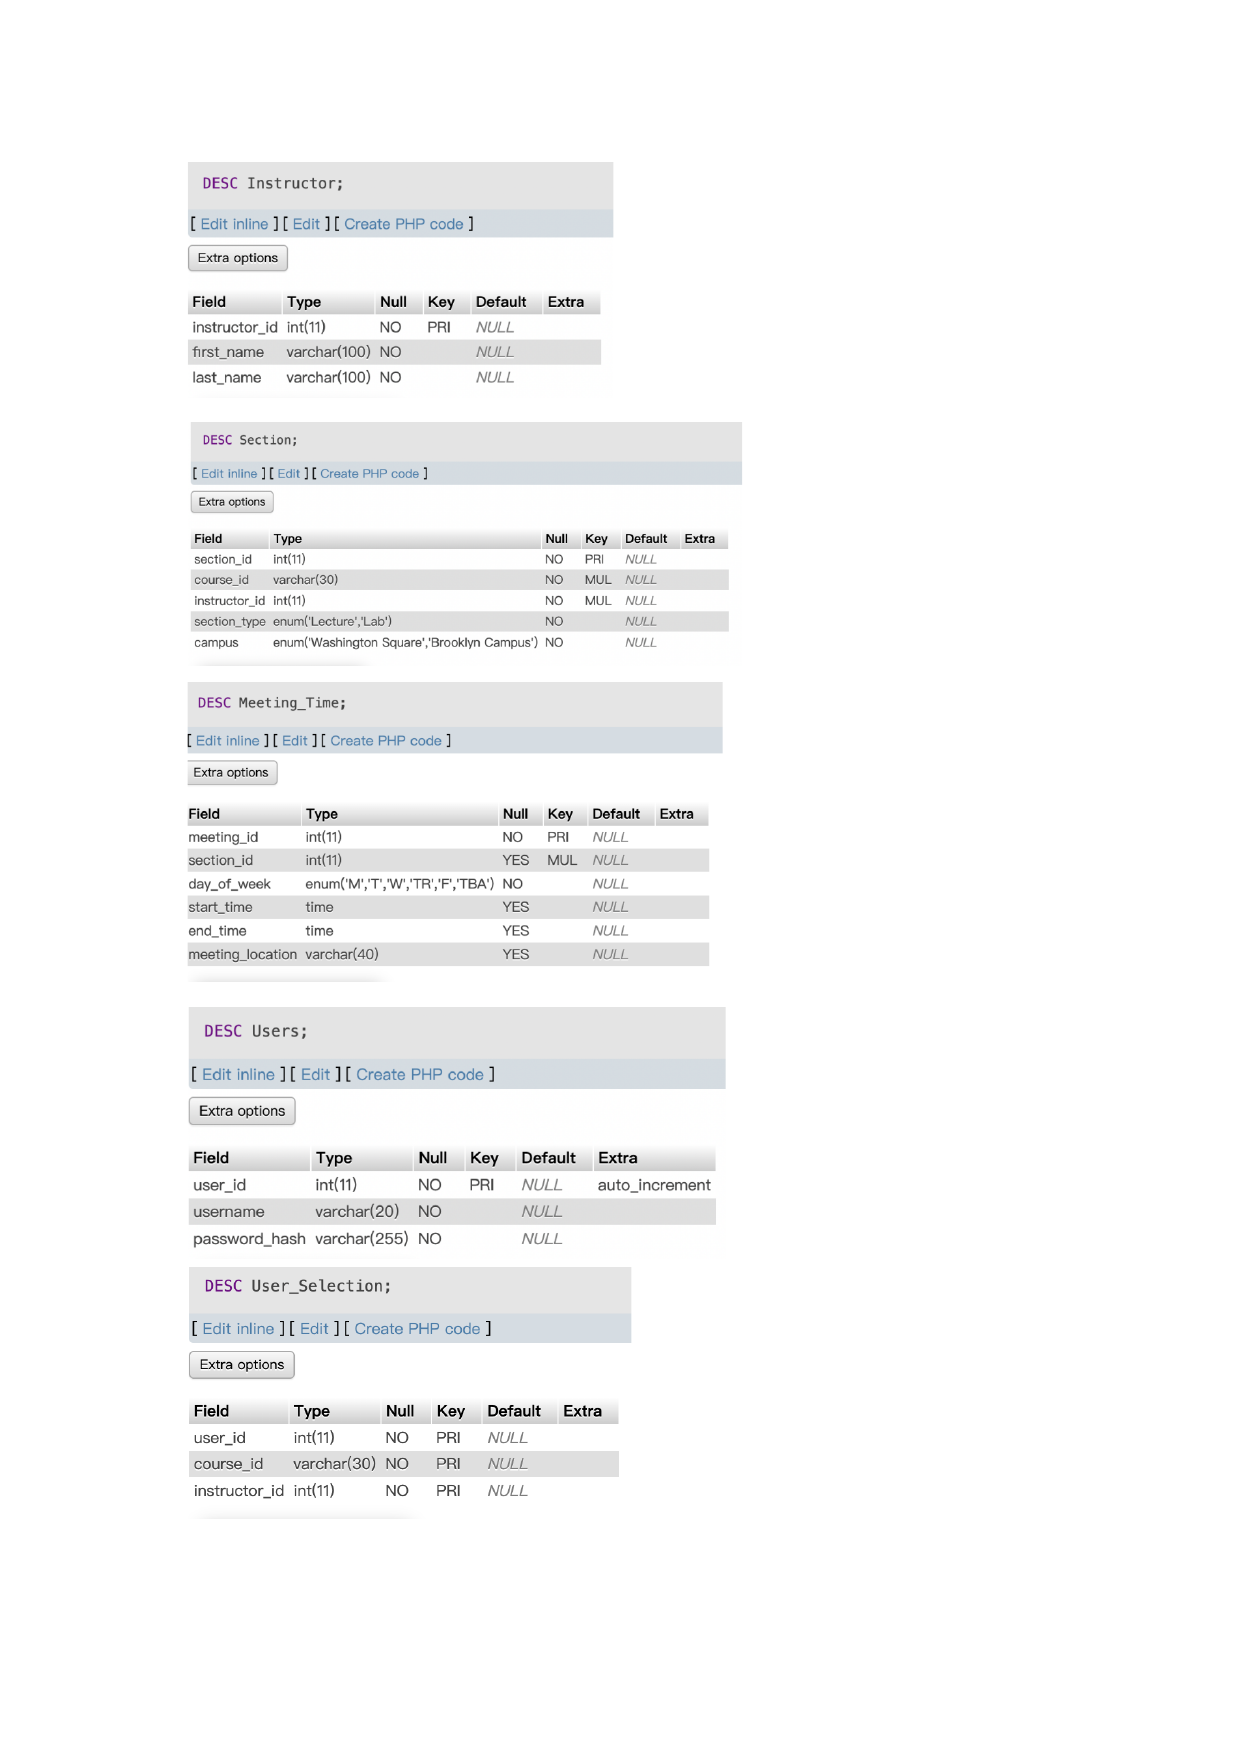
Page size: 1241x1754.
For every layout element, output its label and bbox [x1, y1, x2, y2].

picture [187, 682, 723, 982]
picture [187, 422, 743, 666]
picture [187, 1267, 632, 1519]
picture [187, 1007, 726, 1259]
picture [187, 162, 614, 398]
